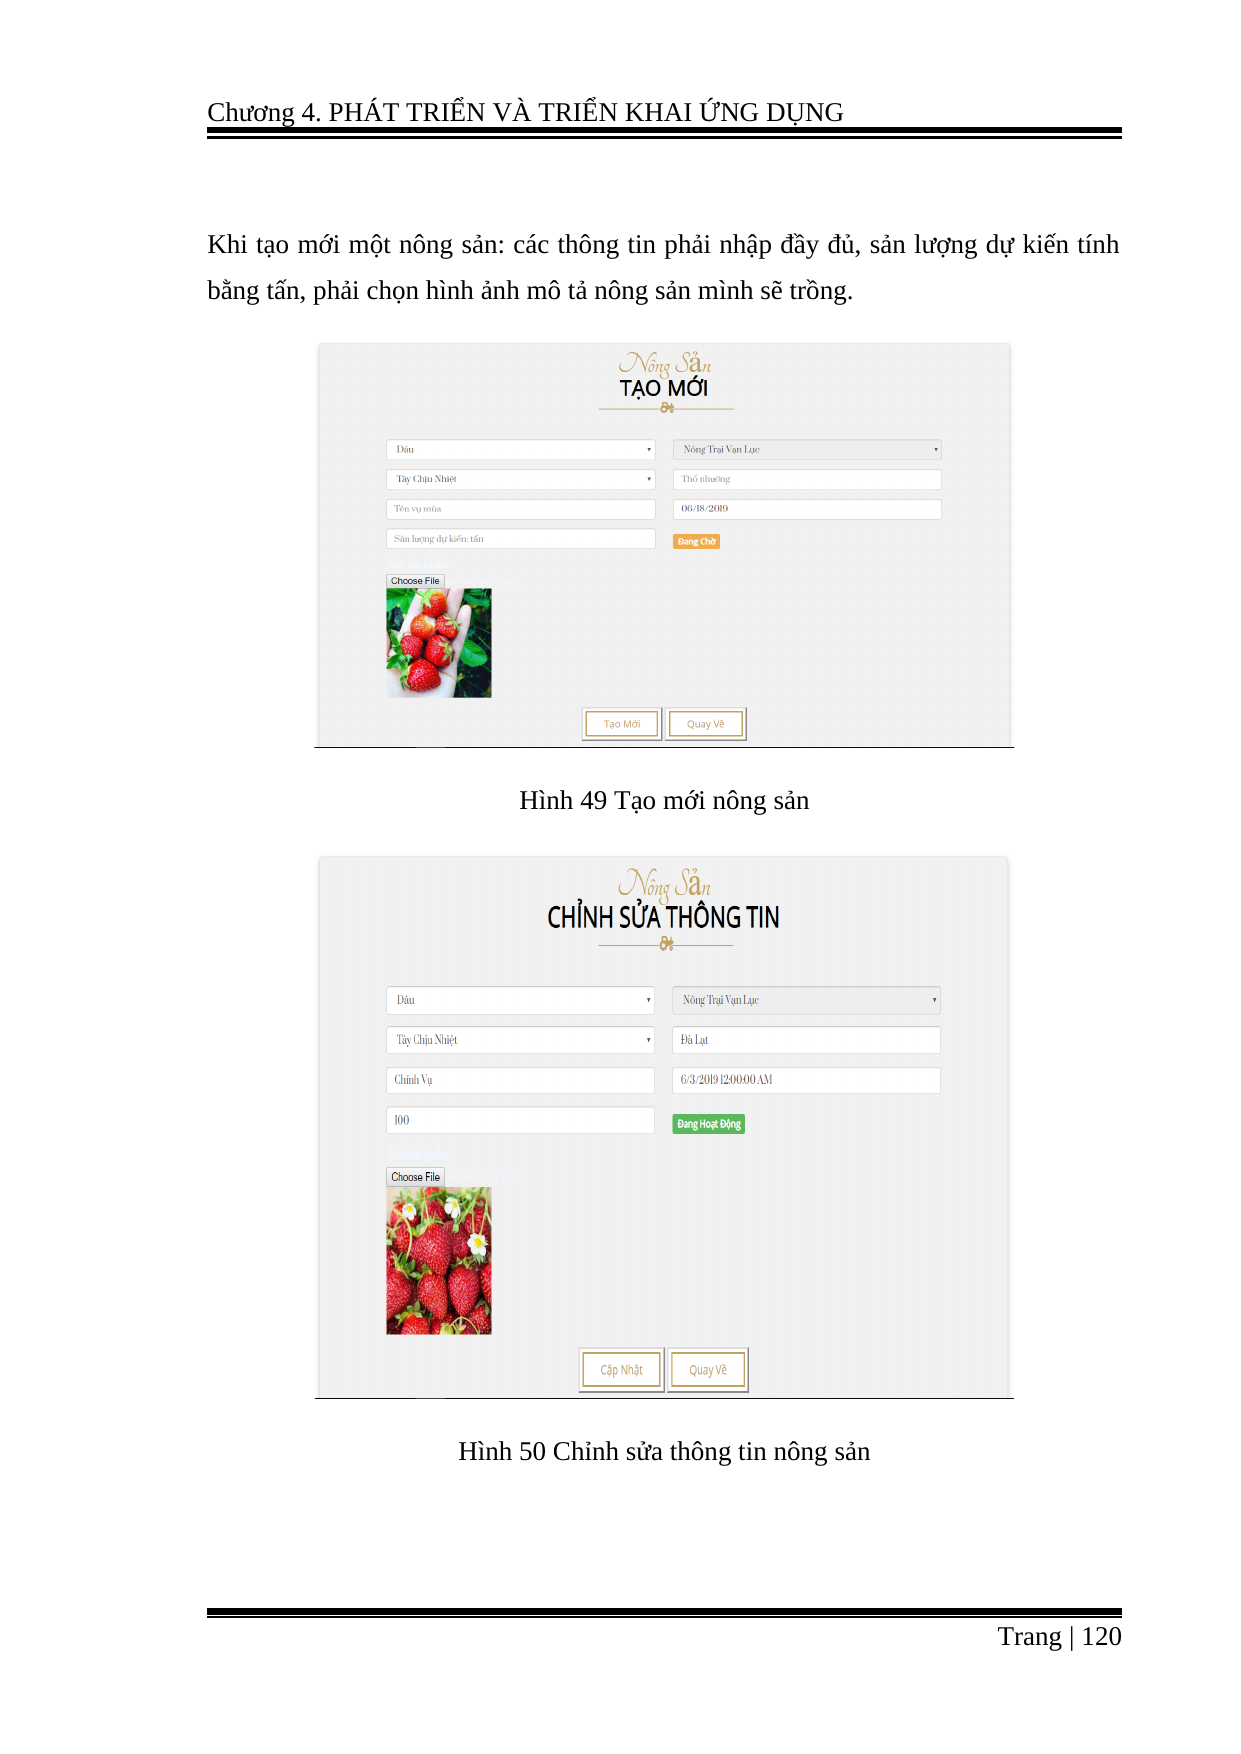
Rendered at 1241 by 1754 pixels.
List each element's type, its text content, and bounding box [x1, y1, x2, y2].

text Khi tạo mới một nông sản: các thông tin phải nhập đầy đủ, sản lượng dự kiến tính bằng tấn, phải chọn hình ảnh mô tả nông sản mình sẽ trồng. [207, 228, 1122, 306]
picture [314, 342, 1015, 748]
text Hình 49 Tạo mới nông sản [207, 784, 1122, 815]
text Hình 50 Chỉnh sửa thông tin nông sản [207, 1435, 1122, 1466]
picture [314, 851, 1014, 1399]
